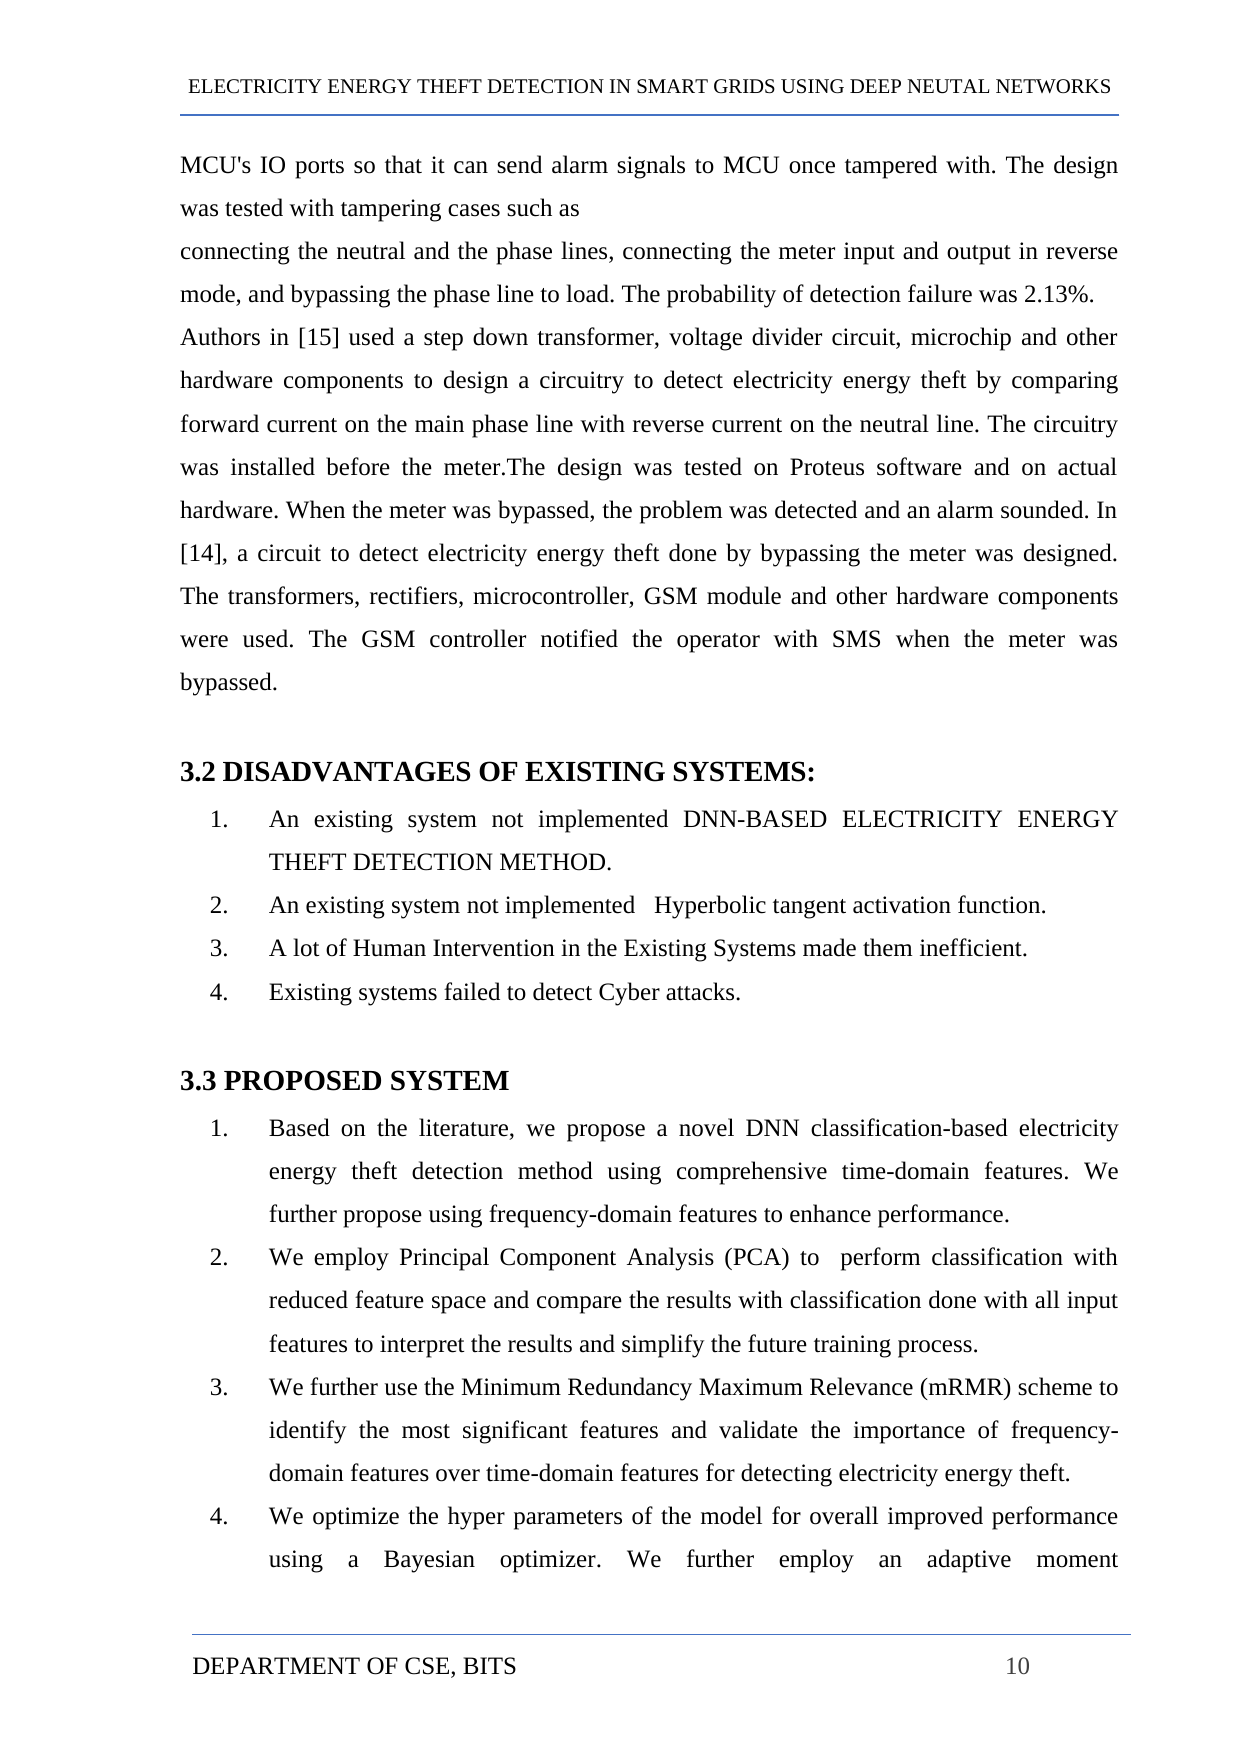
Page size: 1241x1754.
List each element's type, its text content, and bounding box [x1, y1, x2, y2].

list Based on the literature, we propose a novel DNN classification-based electricity energy theft detection method using comprehensive time-domain features. We further propose using frequency-domain features to enhance performance. [209, 1113, 1119, 1228]
list An existing system not implemented DNN-BASED ELECTRICITY ENERGY THEFT DETECTION METHOD. [209, 804, 1119, 876]
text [180, 150, 1119, 222]
text Authors in [15] used a step down transformer, voltage divider circuit, microchip and other hardware components to design a circuitry to detect electricity energy theft by comparing forward current on the main phase line with reverse current on the neutral line. The circuitry was installed before the meter.The design was tested on Proteus software and on actual hardware. When the meter was bypassed, the problem was detected and an alarm sounded. In [14], a circuit to detect electricity energy theft done by bypassing the meter was designed. The transformers, rectifiers, microcontroller, GSM module and other hardware components were used. The GSM controller notified the operator with SMS when the meter was bypassed. [180, 322, 1119, 696]
text 3.2 DISADVANTAGES OF EXISTING SYSTEMS: [180, 754, 1119, 787]
list Existing systems failed to detect Cyber attacks. [209, 977, 1119, 1005]
list An existing system not implemented Hyperbolic tangent activation function. [209, 890, 1119, 919]
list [209, 1501, 1119, 1573]
text 3.3 PROPOSED SYSTEM [180, 1063, 1119, 1096]
text connecting the neutral and the phase lines, connecting the meter input and output in reverse mode, and bypassing the phase line to load. The probability of detection failure was 2.13%. [180, 236, 1119, 308]
list A lot of Human Intervention in the Existing Systems made them inefficient. [209, 933, 1119, 962]
list We further use the Minimum Redundancy Maximum Relevance (mRMR) scheme to identify the most significant features and validate the importance of frequency-domain features over time-domain features for detecting electricity energy theft. [209, 1372, 1119, 1487]
list We employ Principal Component Analysis (PCA) to perform classification with reduced feature space and compare the results with classification done with all input features to interpret the results and simplify the future training process. [209, 1242, 1119, 1357]
